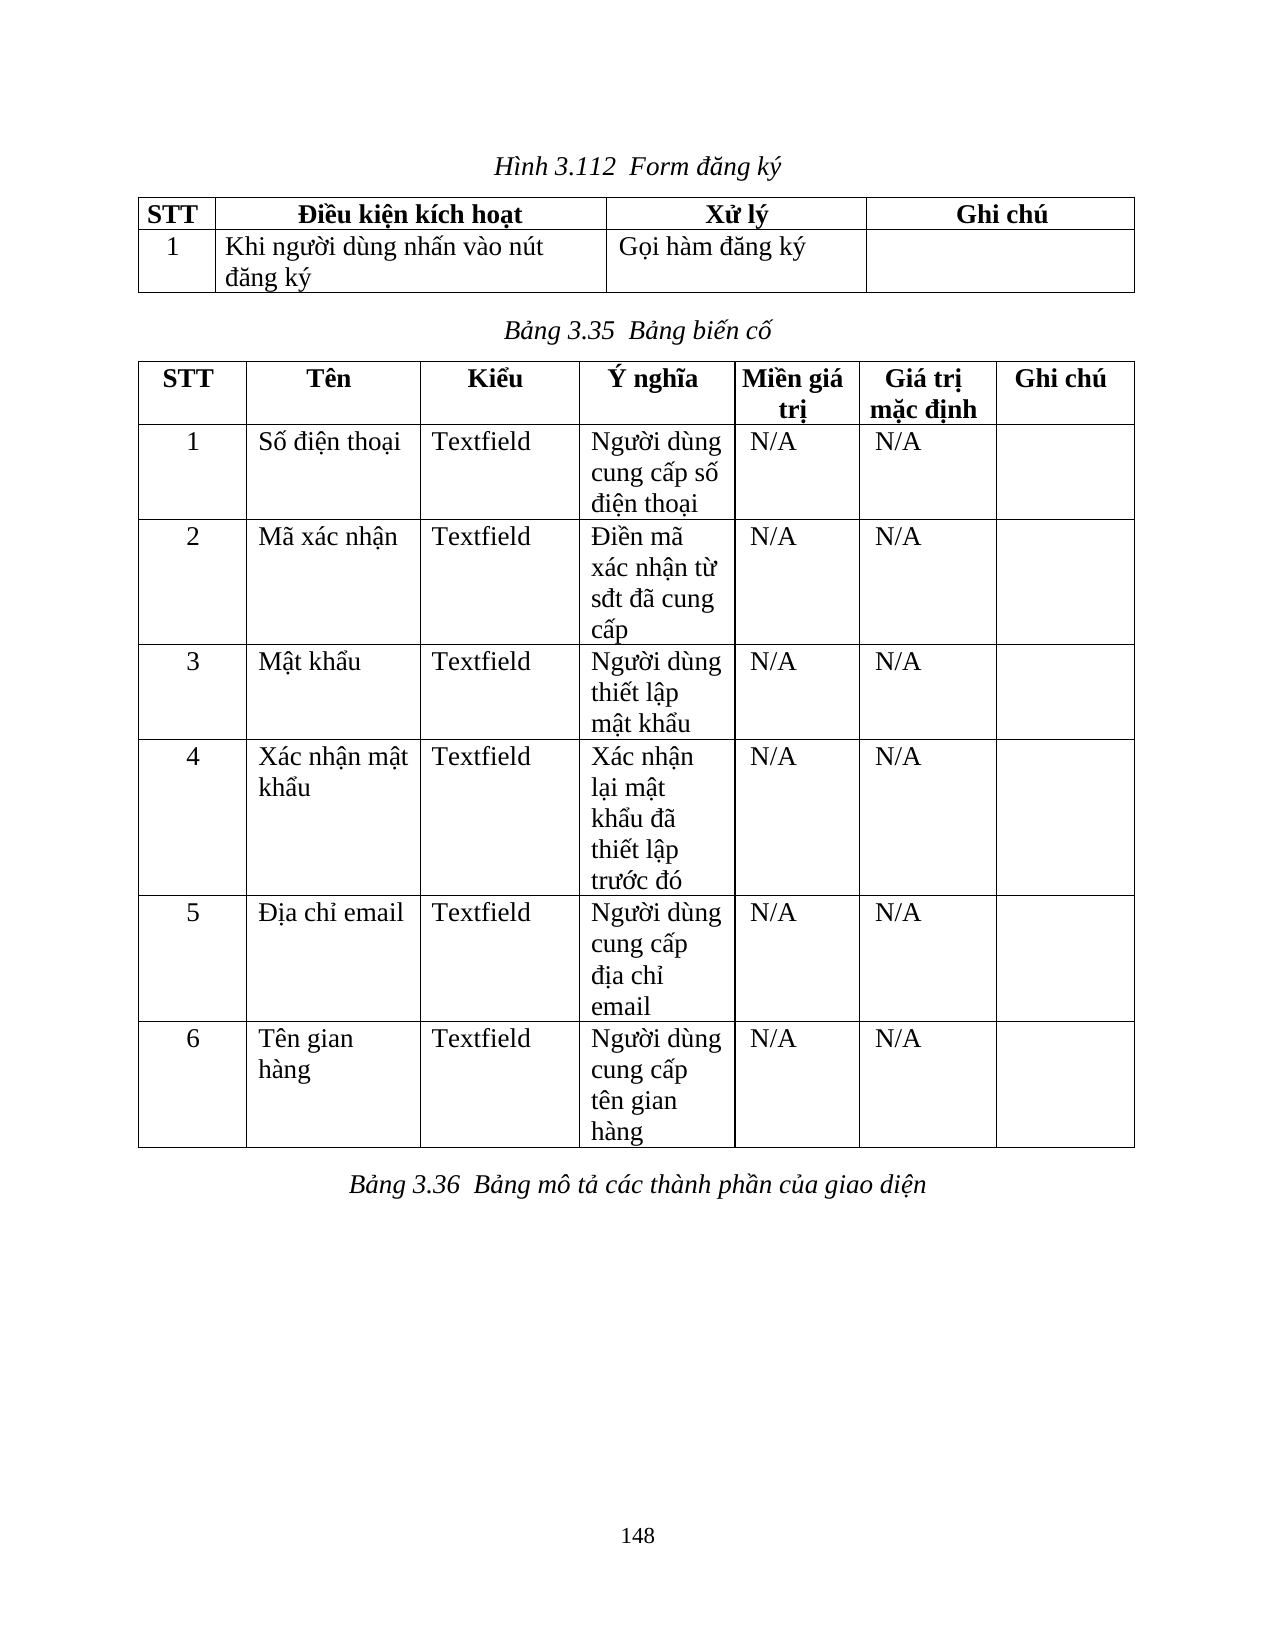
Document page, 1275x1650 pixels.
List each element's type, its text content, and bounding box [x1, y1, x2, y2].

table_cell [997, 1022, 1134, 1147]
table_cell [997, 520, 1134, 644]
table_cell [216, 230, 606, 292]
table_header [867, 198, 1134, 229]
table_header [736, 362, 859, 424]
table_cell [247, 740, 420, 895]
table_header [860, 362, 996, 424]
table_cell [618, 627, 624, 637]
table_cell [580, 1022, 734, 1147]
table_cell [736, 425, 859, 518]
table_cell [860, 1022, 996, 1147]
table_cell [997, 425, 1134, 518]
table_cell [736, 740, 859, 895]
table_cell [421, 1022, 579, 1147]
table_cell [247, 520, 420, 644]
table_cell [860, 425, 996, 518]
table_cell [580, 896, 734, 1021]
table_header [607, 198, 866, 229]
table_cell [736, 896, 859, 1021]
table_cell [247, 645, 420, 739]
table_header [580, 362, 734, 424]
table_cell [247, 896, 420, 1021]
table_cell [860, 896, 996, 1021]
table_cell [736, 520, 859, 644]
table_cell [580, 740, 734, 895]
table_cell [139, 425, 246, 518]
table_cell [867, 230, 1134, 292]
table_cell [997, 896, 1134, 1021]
subtitle Bảng 3.35 Bảng biến cố [150, 314, 1125, 345]
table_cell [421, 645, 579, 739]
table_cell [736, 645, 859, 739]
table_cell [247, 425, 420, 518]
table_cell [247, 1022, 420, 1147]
subtitle Bảng 3.36 Bảng mô tả các thành phần của giao diện [150, 1168, 1125, 1200]
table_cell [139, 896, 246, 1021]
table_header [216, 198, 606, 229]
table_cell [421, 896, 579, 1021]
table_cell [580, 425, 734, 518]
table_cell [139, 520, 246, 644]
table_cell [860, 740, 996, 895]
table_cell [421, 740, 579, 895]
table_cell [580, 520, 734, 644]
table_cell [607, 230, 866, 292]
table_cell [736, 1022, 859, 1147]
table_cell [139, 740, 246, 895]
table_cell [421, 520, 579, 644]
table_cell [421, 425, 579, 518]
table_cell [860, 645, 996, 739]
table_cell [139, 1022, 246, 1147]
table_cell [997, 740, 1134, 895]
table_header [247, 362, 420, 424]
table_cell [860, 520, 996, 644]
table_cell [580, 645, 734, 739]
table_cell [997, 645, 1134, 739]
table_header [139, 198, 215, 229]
subtitle Hình 3.112 Form đăng ký [150, 150, 1125, 181]
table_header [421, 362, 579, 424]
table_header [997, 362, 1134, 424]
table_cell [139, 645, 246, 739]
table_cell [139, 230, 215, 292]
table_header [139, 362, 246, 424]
